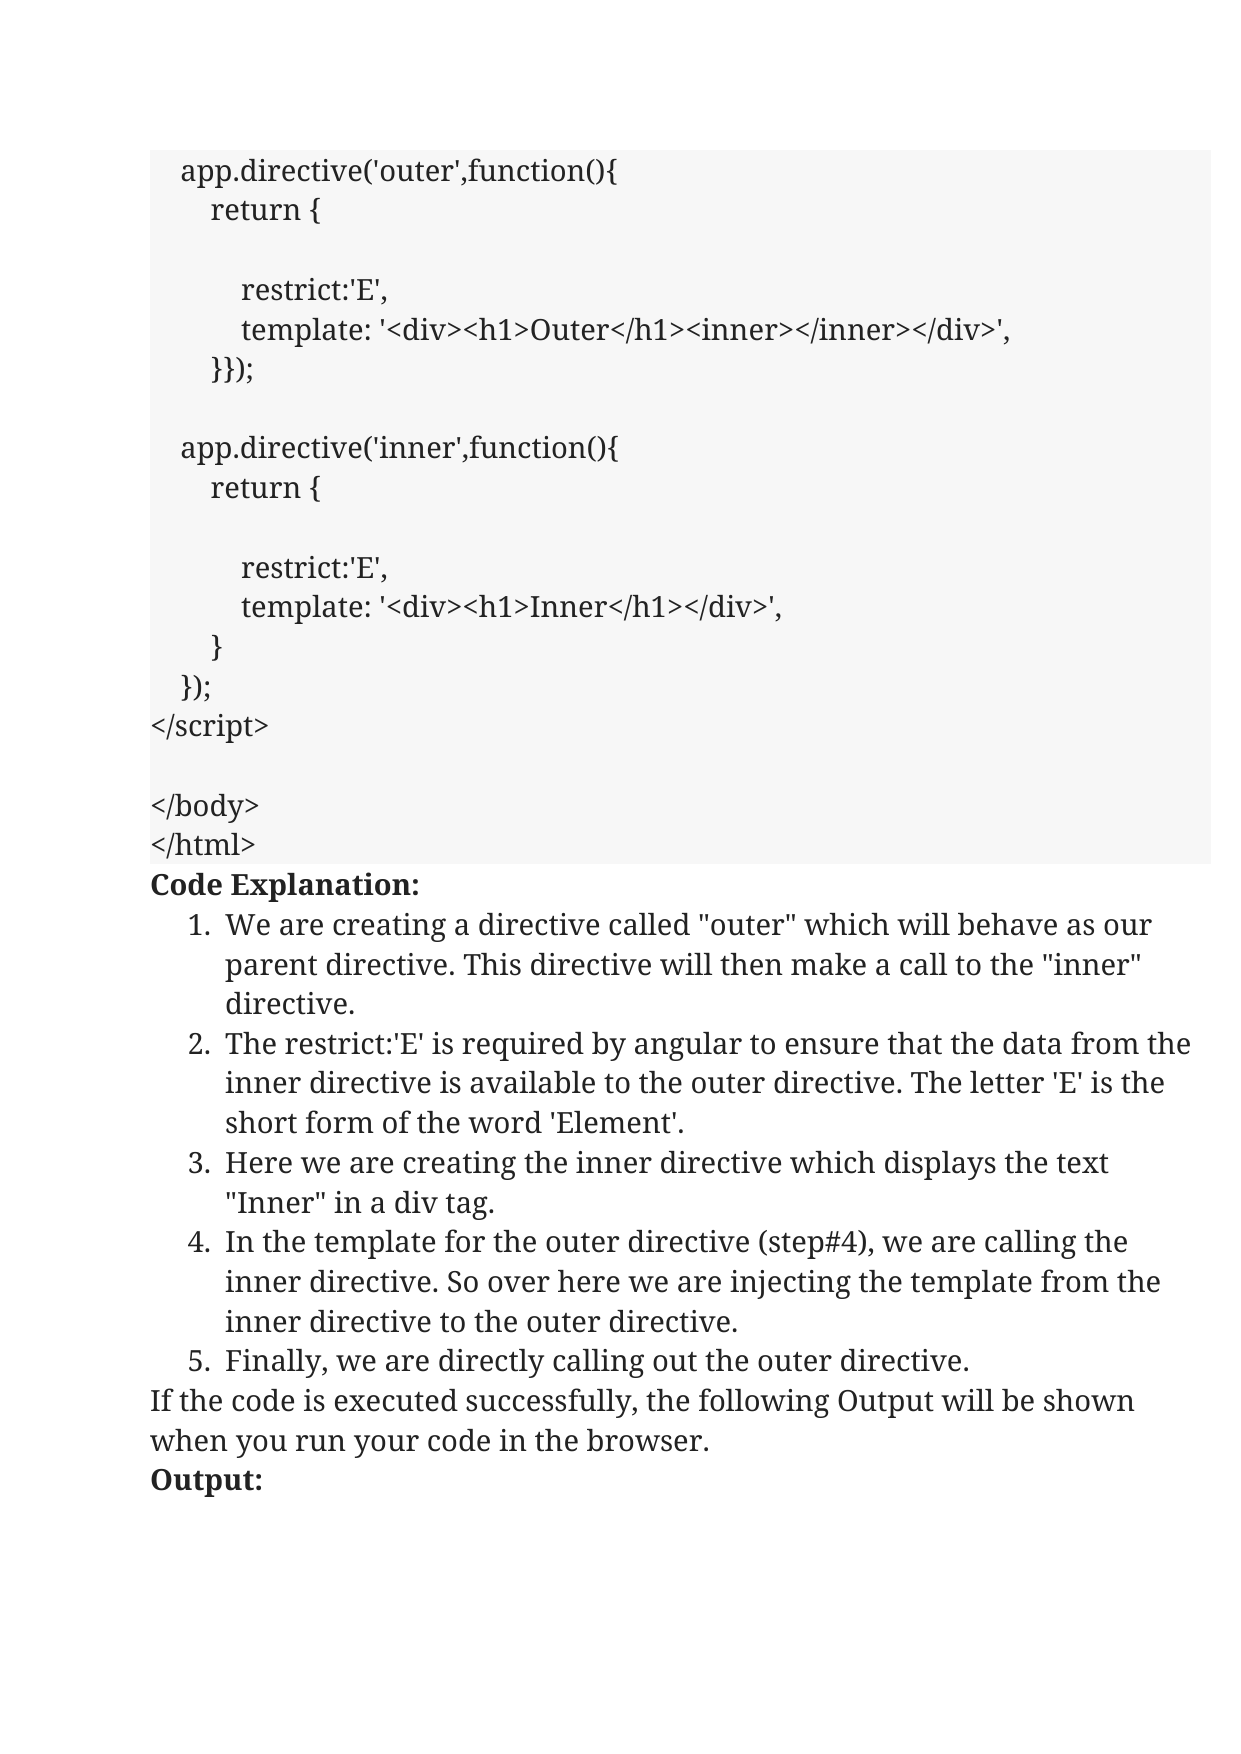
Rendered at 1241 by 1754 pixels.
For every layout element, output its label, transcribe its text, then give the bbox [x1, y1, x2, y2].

text </script> [150, 706, 1211, 745]
text } [150, 626, 1211, 666]
text }); [150, 666, 1211, 706]
text restrict:'E', [150, 269, 1211, 309]
text </body> [150, 785, 1211, 825]
text restrict:'E', [150, 547, 1211, 587]
list Finally, we are directly calling out the outer directive. [187, 1341, 1211, 1380]
list In the template for the outer directive (step#4), we are calling the inner directive. So over here we are injecting the template from the inner directive to the outer directive. [187, 1222, 1211, 1341]
text Code Explanation: [150, 864, 1211, 904]
text app.directive('inner',function(){ [150, 428, 1211, 467]
text Output: [150, 1460, 1211, 1499]
text return { [150, 190, 1211, 229]
text }}); [150, 348, 1211, 388]
text template: '<div><h1>Outer</h1><inner></inner></div>', [150, 309, 1211, 348]
text </html> [150, 825, 1211, 864]
text app.directive('outer',function(){ [150, 150, 1211, 190]
list The restrict:'E' is required by angular to ensure that the data from the inner directive is available to the outer directive. The letter 'E' is the short form of the word 'Element'. [187, 1023, 1211, 1142]
text return { [150, 467, 1211, 507]
list Here we are creating the inner directive which displays the text "Inner" in a div tag. [187, 1142, 1211, 1222]
text If the code is executed successfully, the following Output will be shown when you run your code in the browser. [150, 1380, 1211, 1460]
list We are creating a directive called "outer" which will behave as our parent directive. This directive will then make a call to the "inner" directive. [187, 904, 1211, 1023]
text template: '<div><h1>Inner</h1></div>', [150, 587, 1211, 626]
